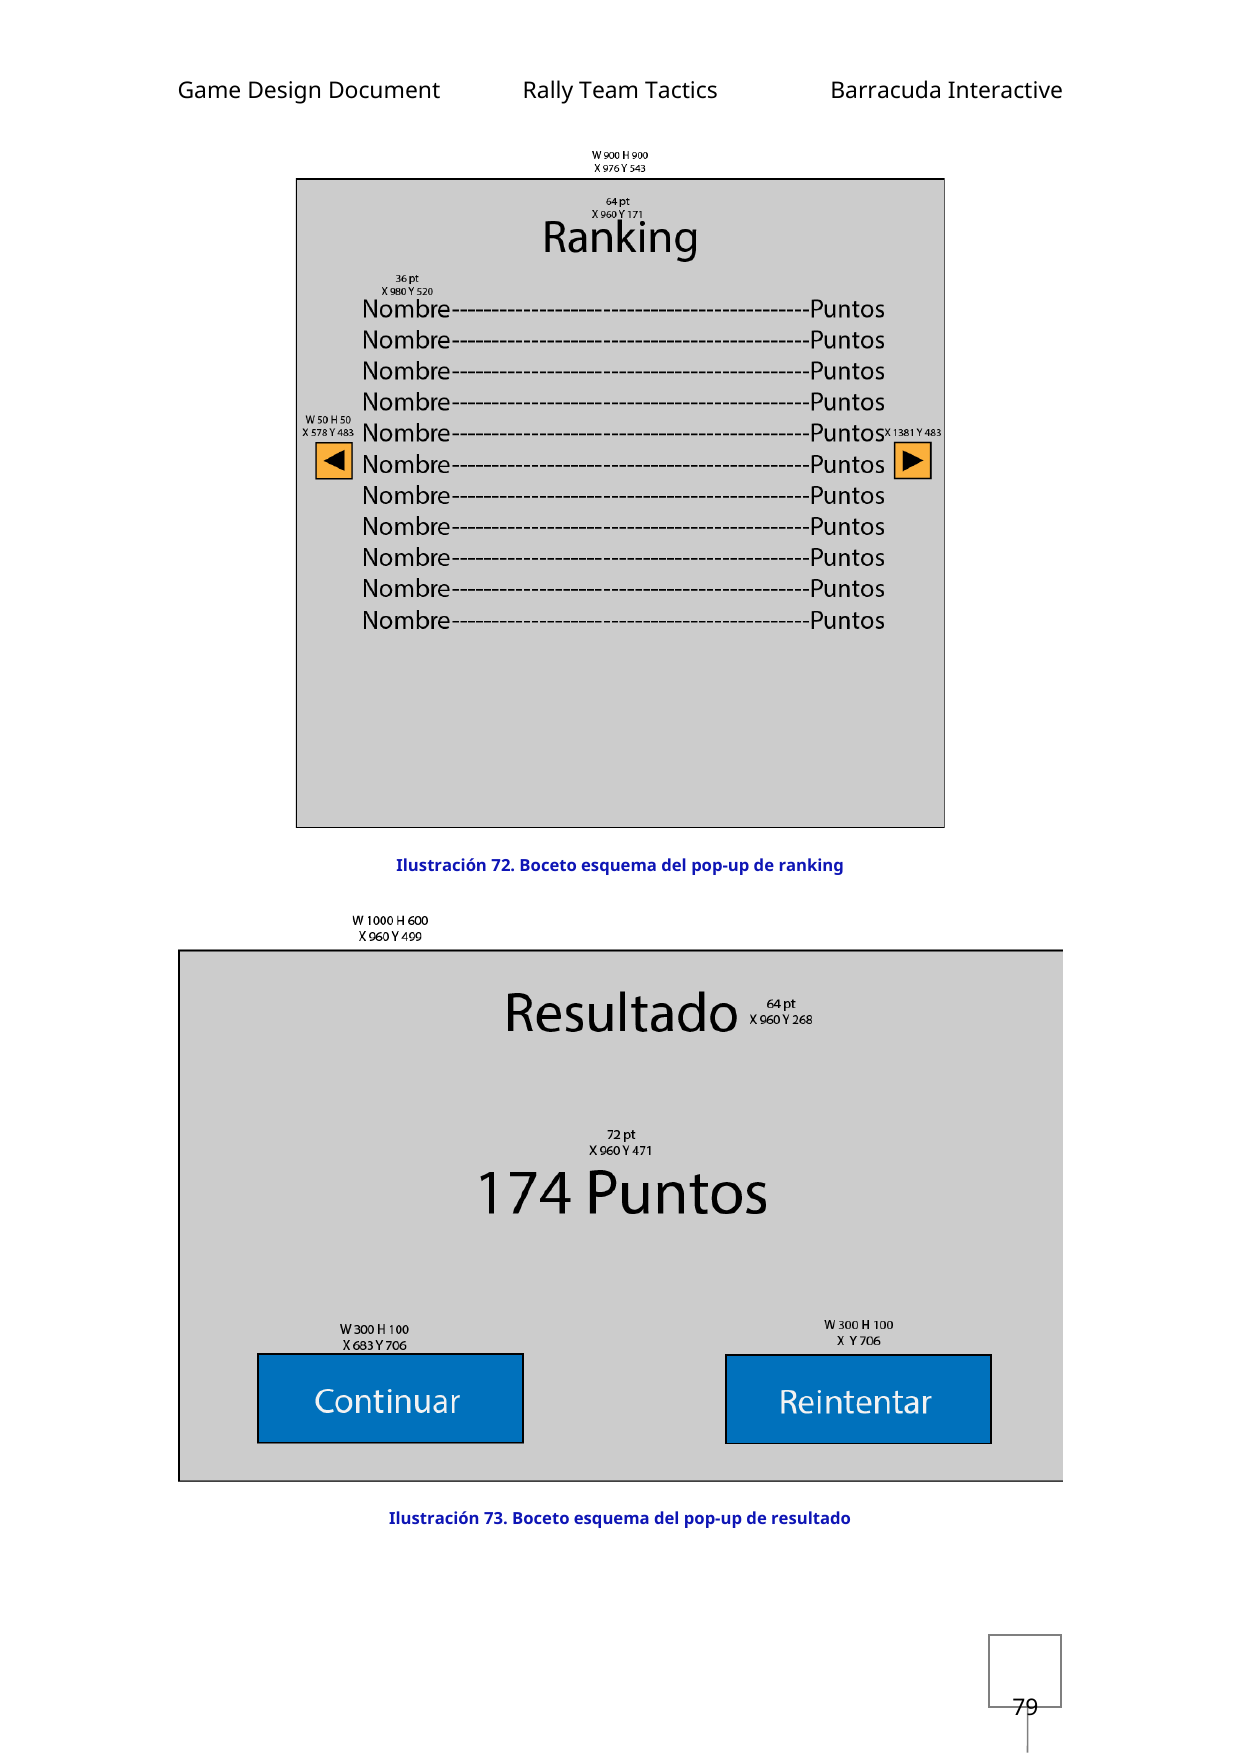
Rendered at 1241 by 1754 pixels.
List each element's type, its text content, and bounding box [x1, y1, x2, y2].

picture [177, 900, 1063, 1482]
text Ilustración . Boceto esquema del pop-up de resultado [177, 1507, 1063, 1529]
picture [295, 147, 945, 828]
text Ilustración . Boceto esquema del pop-up de ranking [177, 853, 1063, 876]
